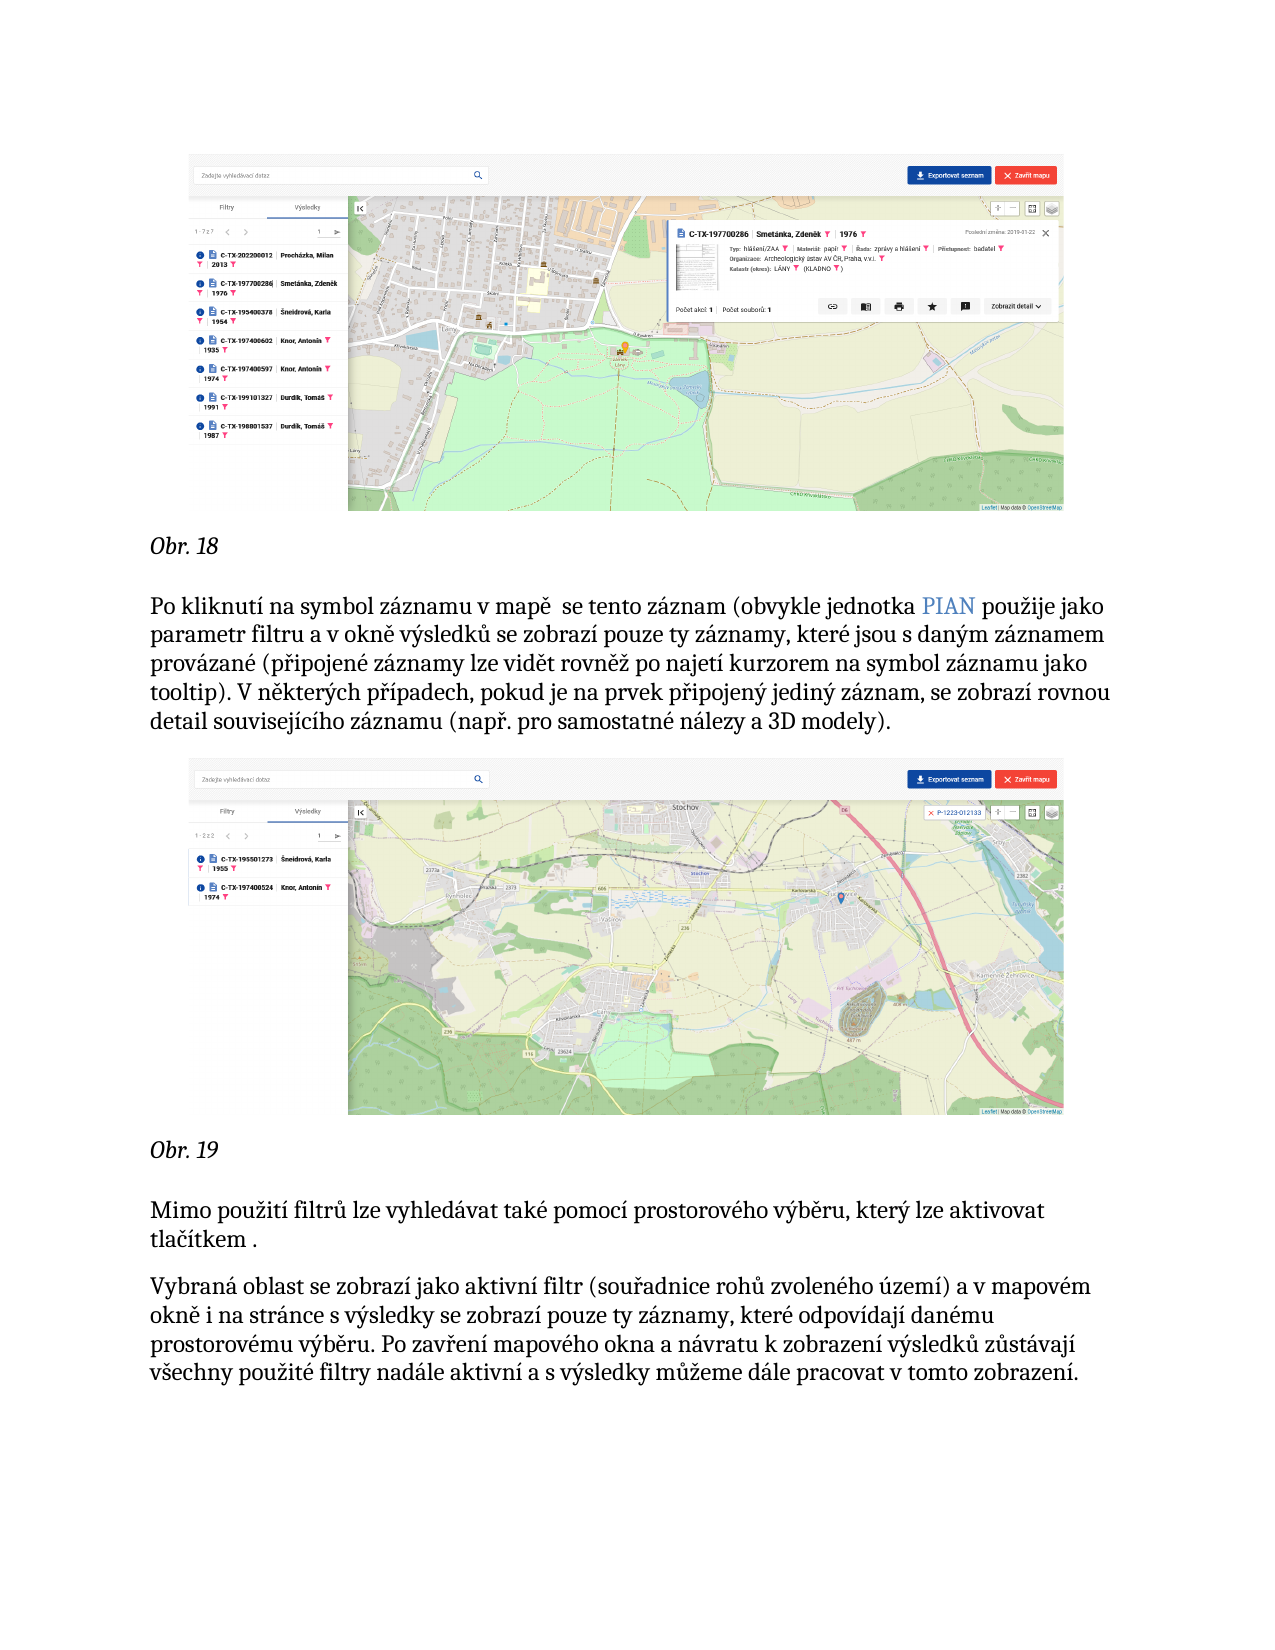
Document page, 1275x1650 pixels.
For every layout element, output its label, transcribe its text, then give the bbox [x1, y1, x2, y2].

picture [188, 757, 1064, 1115]
picture [188, 153, 1064, 511]
text Vybraná oblast se zobrazí jako aktivní filtr (souřadnice rohů zvoleného území) a v mapovém okně i na stránce s výsledky se zobrazí pouze ty záznamy, které odpovídají danému prostorovému výběru. Po zavření mapového okna a návratu k zobrazení výsledků zůstávají všechny použité filtry nadále aktivní a s výsledky můžeme dále pracovat v tomto zobrazení. [150, 1272, 1125, 1387]
table_header Obr. 19 [139, 754, 1114, 1177]
table_header Obr. 18 [139, 150, 1114, 573]
text Mimo použití filtrů lze vyhledávat také pomocí prostorového výběru, který lze aktivovat tlačítkem . [150, 1196, 1125, 1253]
text Po kliknutí na symbol záznamu v mapě se tento záznam (obvykle jednotka PIAN použije jako parametr filtru a v okně výsledků se zobrazí pouze ty záznamy, které jsou s daným záznamem provázané (připojené záznamy lze vidět rovněž po najetí kurzorem na symbol záznamu jako tooltip). V některých případech, pokud je na prvek připojený jediný záznam, se zobrazí rovnou detail souvisejícího záznamu (např. pro samostatné nálezy a 3D modely). [150, 592, 1125, 735]
